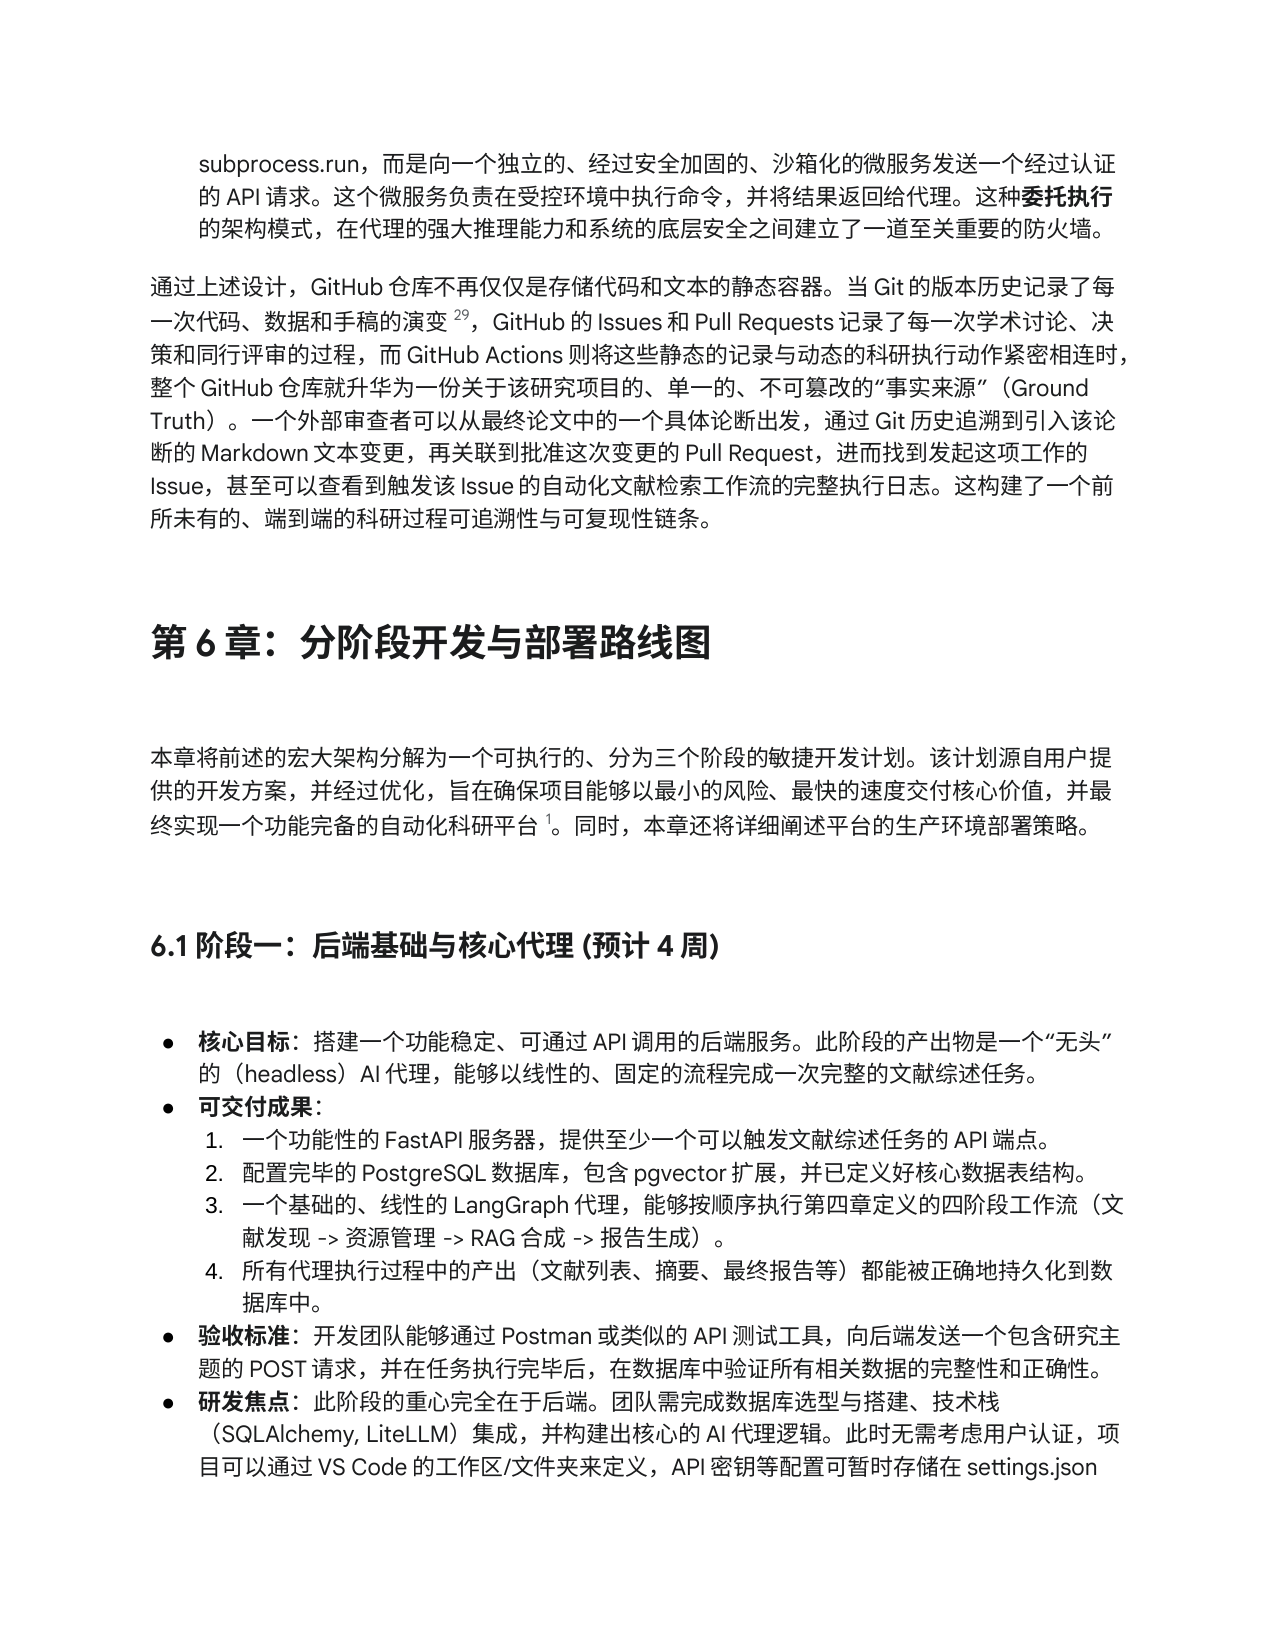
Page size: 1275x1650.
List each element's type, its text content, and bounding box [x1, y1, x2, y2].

subtitle 第6章：分阶段开发与部署路线图 [150, 621, 1125, 667]
text 通过上述设计，GitHub仓库不再仅仅是存储代码和文本的静态容器。当Git的版本历史记录了每一次代码、数据和手稿的演变 29，GitHub的Issues和Pull Requests记录了每一次学术讨论、决策和同行评审的过程，而GitHub Actions则将这些静态的记录与动态的科研执行动作紧密相连时，整个GitHub仓库就升华为一份关于该研究项目的、单一的、不可篡改的“事实来源”（Ground Truth）。一个外部审查者可以从最终论文中的一个具体论断出发，通过Git历史追溯到引入该论断的Markdown文本变更，再关联到批准这次变更的Pull Request，进而找到发起这项工作的Issue，甚至可以查看到触发该Issue的自动化文献检索工作流的完整执行日志。这构建了一个前所未有的、端到端的科研过程可追溯性与可复现性链条。 [150, 273, 1125, 534]
list 配置完毕的PostgreSQL数据库，包含pgvector扩展，并已定义好核心数据表结构。 [205, 1159, 1125, 1187]
subtitle 6.1 阶段一：后端基础与核心代理 (预计4周) [150, 928, 1125, 965]
text 本章将前述的宏大架构分解为一个可执行的、分为三个阶段的敏捷开发计划。该计划源自用户提供的开发方案，并经过优化，旨在确保项目能够以最小的风险、最快的速度交付核心价值，并最终实现一个功能完备的自动化科研平台 1。同时，本章还将详细阐述平台的生产环境部署策略。 [150, 744, 1125, 841]
list 验收标准：开发团队能够通过Postman或类似的API测试工具，向后端发送一个包含研究主题的POST请求，并在任务执行完毕后，在数据库中验证所有相关数据的完整性和正确性。 [161, 1322, 1125, 1384]
list 核心目标：搭建一个功能稳定、可通过API调用的后端服务。此阶段的产出物是一个“无头”的（headless）AI代理，能够以线性的、固定的流程完成一次完整的文献综述任务。 [161, 1028, 1125, 1089]
list 可交付成果： [161, 1093, 1125, 1122]
list 所有代理执行过程中的产出（文献列表、摘要、最终报告等）都能被正确地持久化到数据库中。 [205, 1257, 1125, 1318]
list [161, 150, 1125, 244]
list 一个基础的、线性的LangGraph代理，能够按顺序执行第四章定义的四阶段工作流（文献发现 -> 资源管理 -> RAG合成 -> 报告生成）。 [205, 1191, 1125, 1253]
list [161, 1388, 1125, 1482]
list 一个功能性的FastAPI服务器，提供至少一个可以触发文献综述任务的API端点。 [205, 1126, 1125, 1155]
